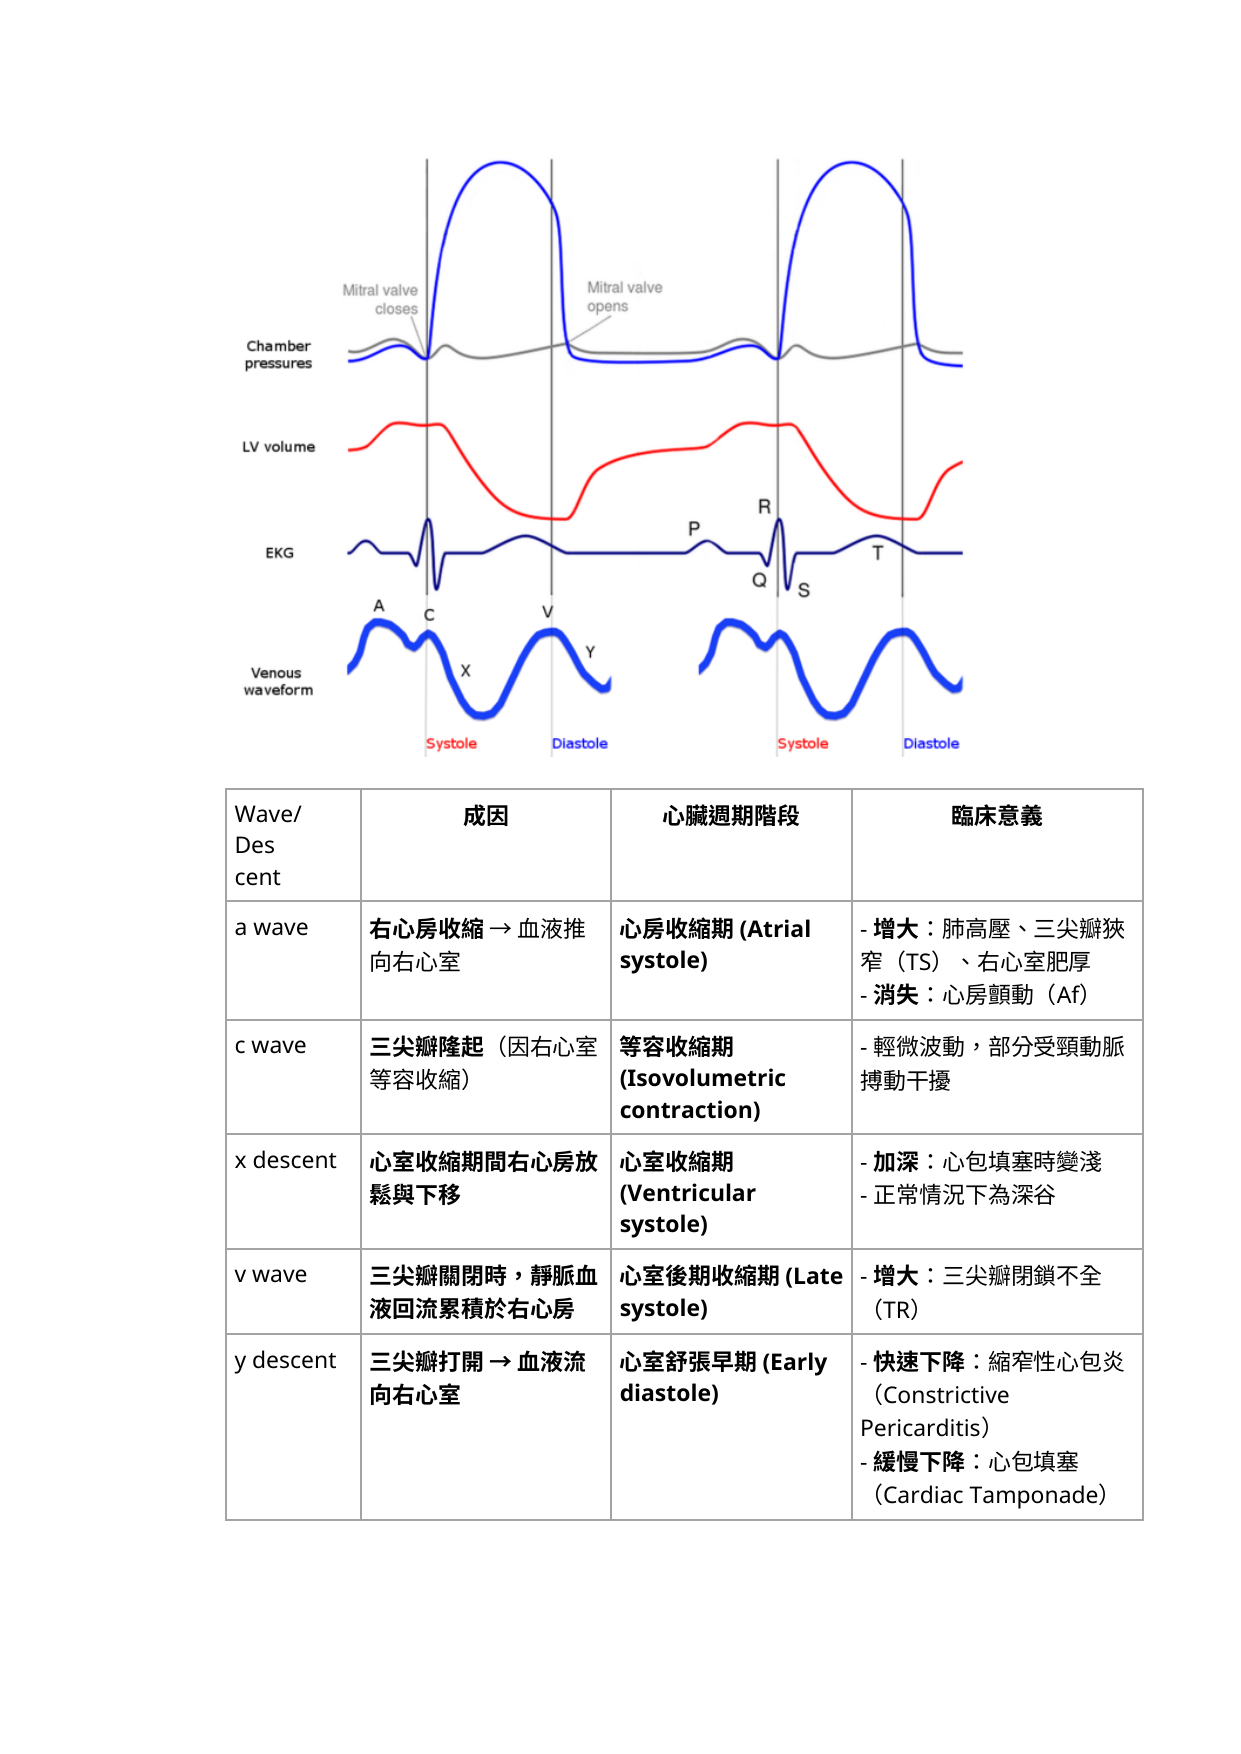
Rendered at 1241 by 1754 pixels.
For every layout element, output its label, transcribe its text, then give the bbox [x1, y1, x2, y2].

table_cell y descent [227, 1335, 360, 1518]
table_cell 心室舒張早期 (Early diastole) [612, 1335, 851, 1518]
table_cell c wave [227, 1021, 360, 1133]
table_cell 心室收縮期 (Ventricular systole) [612, 1135, 851, 1248]
table_cell a wave [227, 902, 360, 1019]
table_cell - 快速下降：縮窄性心包炎（Constrictive Pericarditis） - 緩慢下降：心包填塞（Cardiac Tamponade） [853, 1335, 1142, 1518]
table_cell v wave [227, 1250, 360, 1333]
table_cell - 增大：肺高壓、三尖瓣狹窄（TS）、右心室肥厚 - 消失：心房顫動（Af） [853, 902, 1142, 1019]
table_cell 心房收縮期 (Atrial systole) [612, 902, 851, 1019]
table_cell x descent [227, 1135, 360, 1248]
picture [225, 150, 976, 757]
table_cell 等容收縮期 (Isovolumetric contraction) [612, 1021, 851, 1133]
table_cell 三尖瓣打開 → 血液流向右心室 [362, 1335, 610, 1518]
table_header 心臟週期階段 [612, 790, 851, 900]
table_cell 心室後期收縮期 (Late systole) [612, 1250, 851, 1333]
table_cell 右心房收縮 → 血液推向右心室 [362, 902, 610, 1019]
table_cell - 輕微波動，部分受頸動脈搏動干擾 [853, 1021, 1142, 1133]
table_header 臨床意義 [853, 790, 1142, 900]
table_cell 三尖瓣關閉時，靜脈血液回流累積於右心房 [362, 1250, 610, 1333]
table_header Wave/ Des cent [227, 790, 360, 900]
table_cell 心室收縮期間右心房放鬆與下移 [362, 1135, 610, 1248]
table_header 成因 [362, 790, 610, 900]
table_cell 三尖瓣隆起（因右心室等容收縮） [362, 1021, 610, 1133]
table_cell - 增大：三尖瓣閉鎖不全（TR） [853, 1250, 1142, 1333]
table_cell - 加深：心包填塞時變淺 - 正常情況下為深谷 [853, 1135, 1142, 1248]
